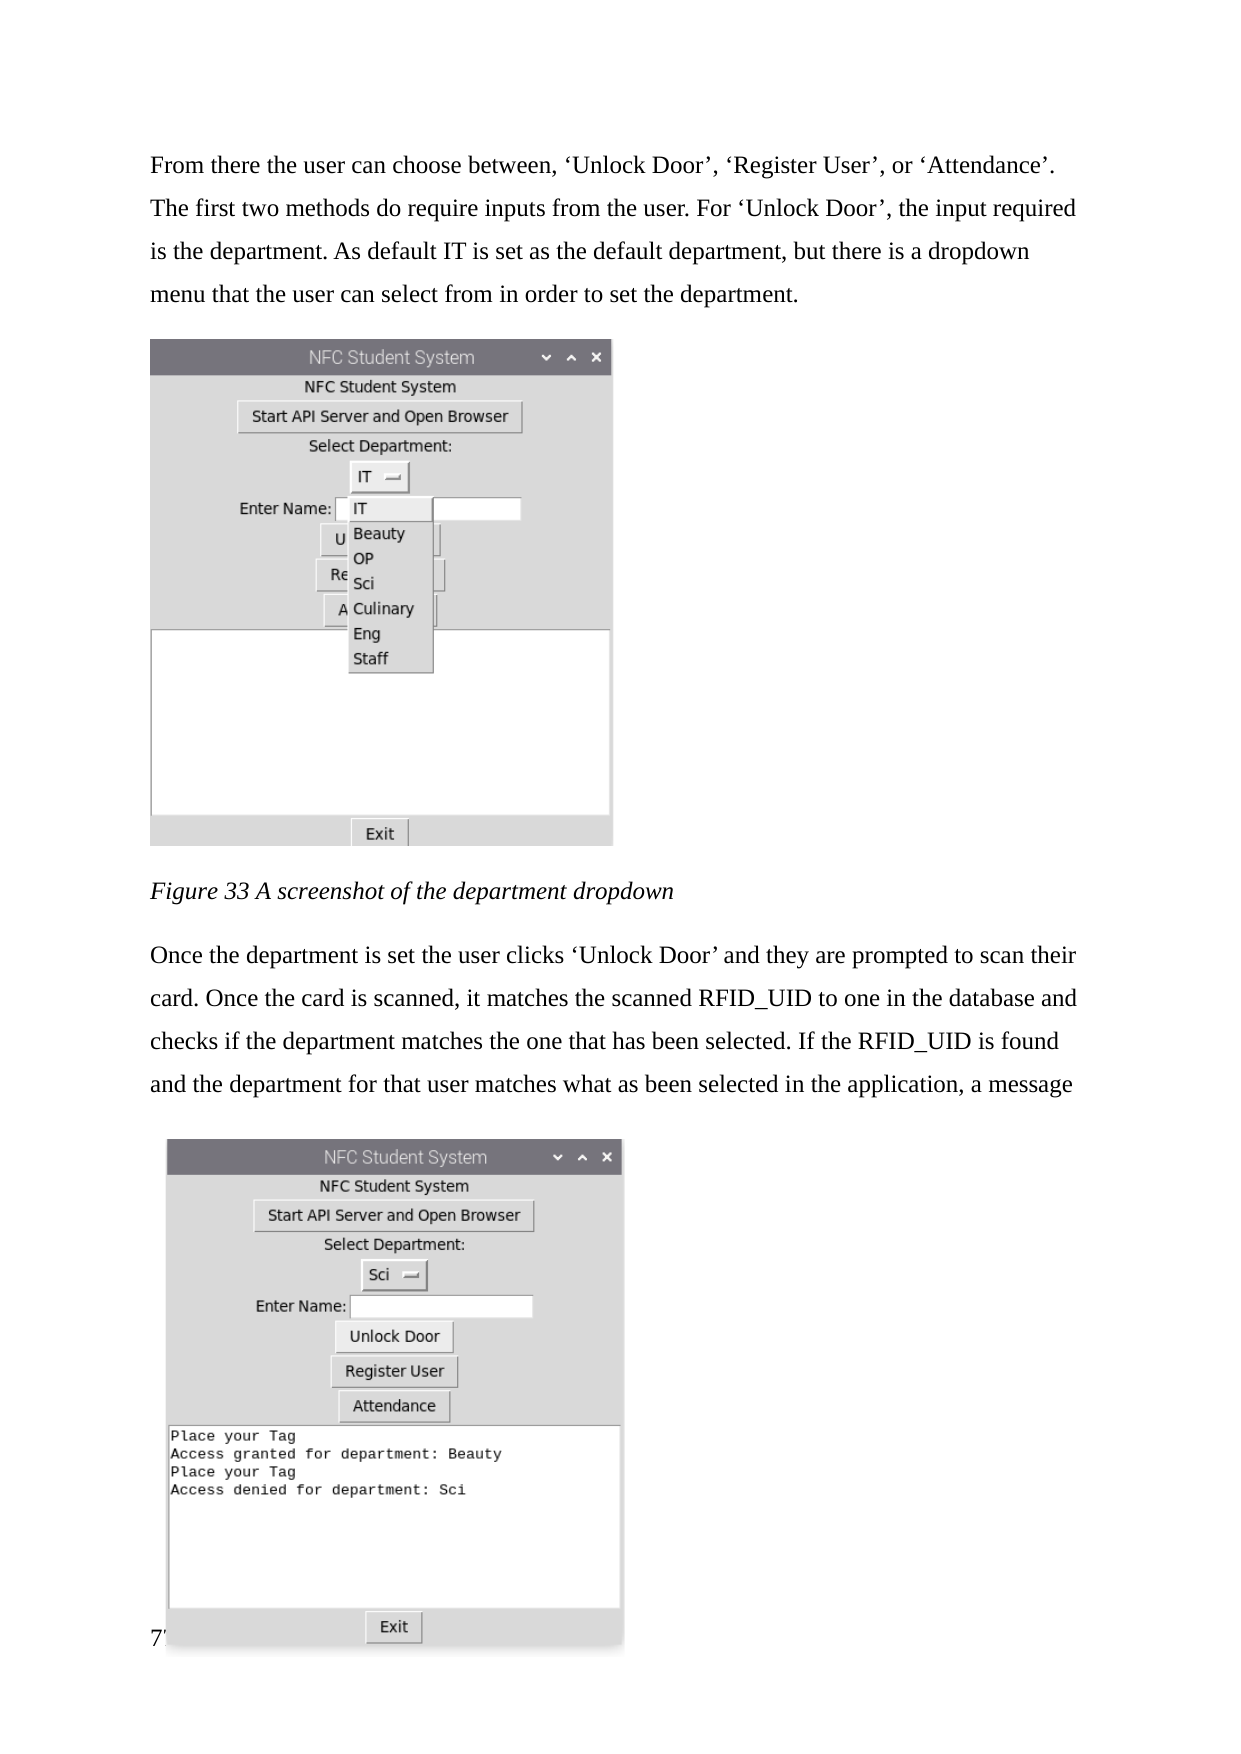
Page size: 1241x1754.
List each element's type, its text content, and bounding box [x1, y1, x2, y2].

text From there the user can choose between, ‘Unlock Door’, ‘Register User’, or ‘Attendance’. The first two methods do require inputs from the user. For ‘Unlock Door’, the input required is the department. As default IT is set as the default department, but there is a dropdown menu that the user can select from in order to set the department. [150, 150, 1090, 308]
picture [165, 1139, 625, 1657]
picture [150, 339, 614, 846]
text Once the department is set the user clicks ‘Unlock Door’ and they are prompted to scan their card. Once the card is scanned, it matches the scanned RFID_UID to one in the database and checks if the department matches the one that has been selected. If the RFID_UID is found and the department for that user matches what as been selected in the application, a message is displayed informing that they have received access, as well as a buzzer in the hardware to notify the user that access have been granted. [150, 940, 1090, 1098]
text Figure 33 A screenshot of the department dropdown [150, 876, 1090, 905]
